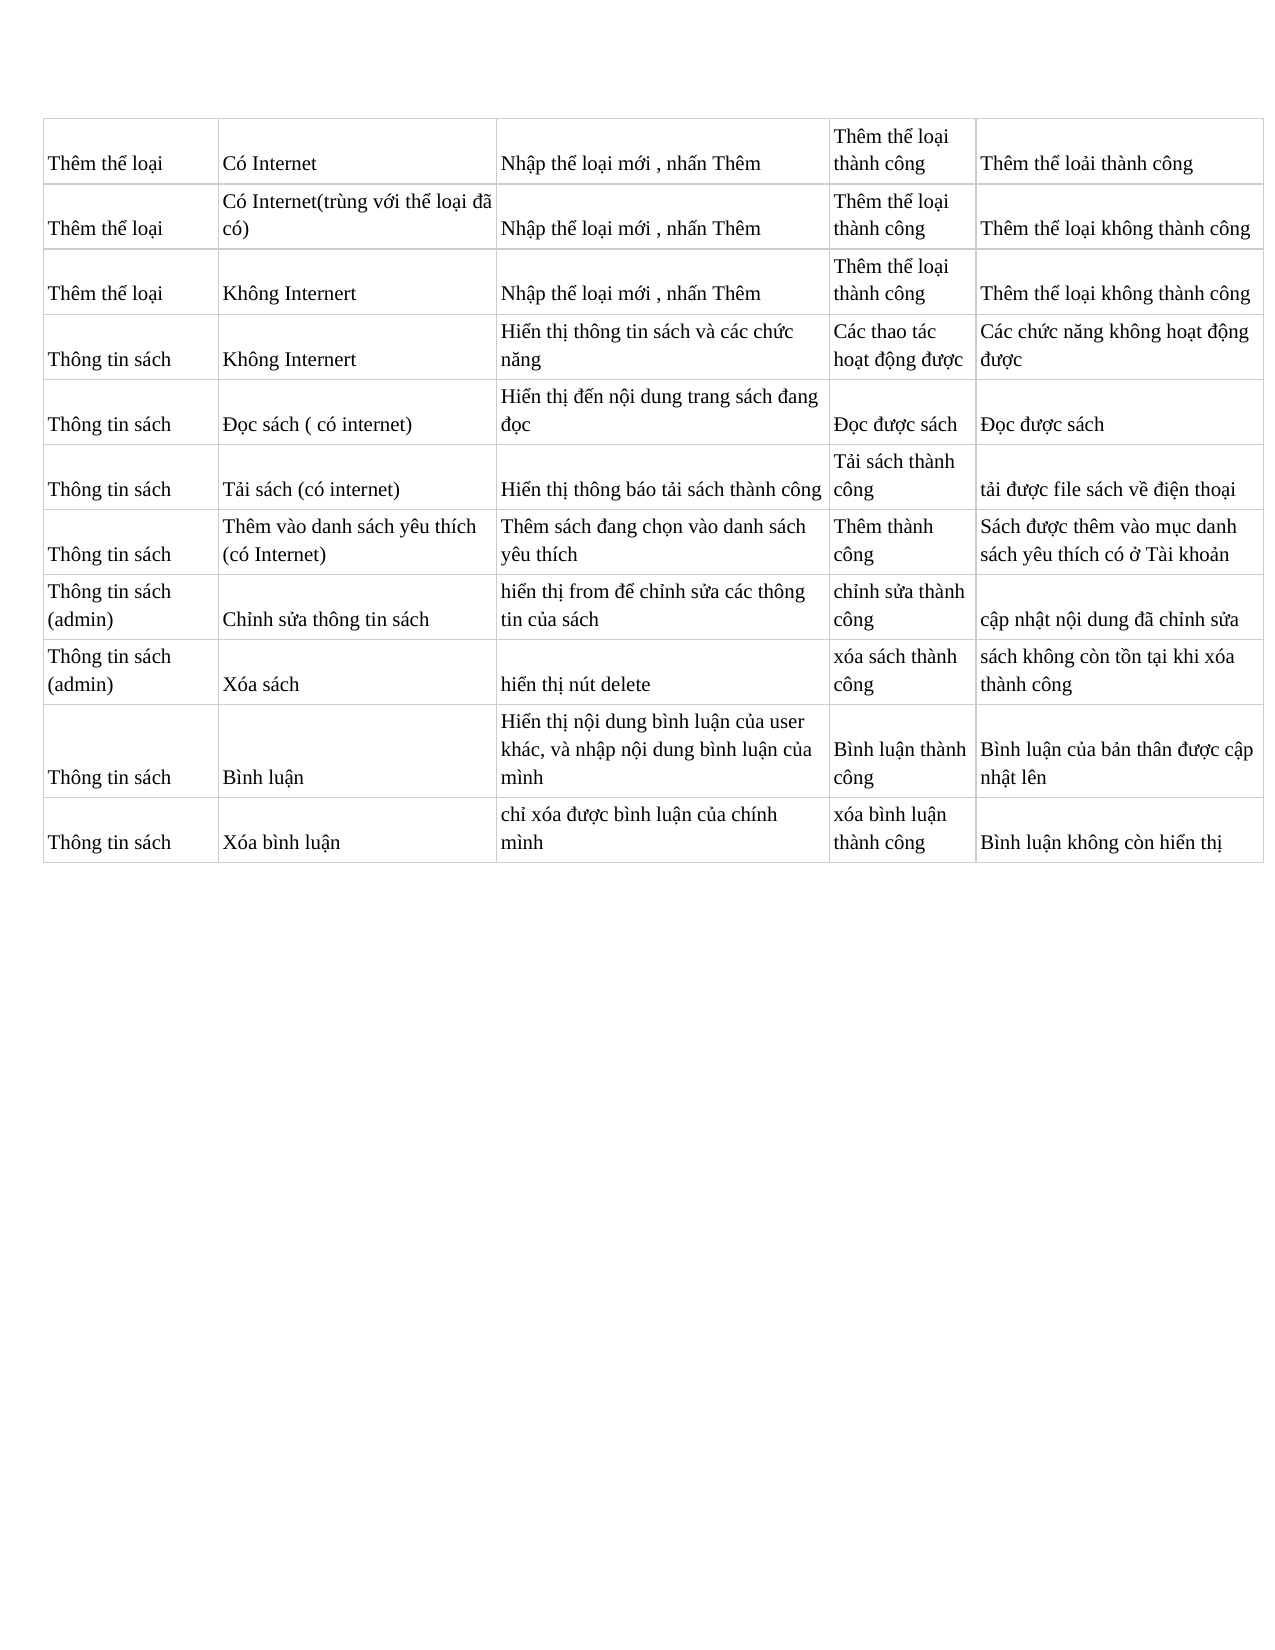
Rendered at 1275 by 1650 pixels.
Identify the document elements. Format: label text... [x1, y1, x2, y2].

table_cell Thêm thể loải thành công [977, 119, 1263, 183]
table_cell Thêm thể loại thành công [830, 250, 975, 313]
table_cell Thông tin sách (admin) [44, 575, 218, 639]
table_cell Các thao tác hoạt động được [830, 315, 975, 378]
table_cell Bình luận thành công [830, 705, 975, 797]
table_cell Thông tin sách (admin) [44, 640, 218, 704]
table_cell Thêm thể loại thành công [830, 185, 975, 248]
table_cell Thêm thể loại [44, 250, 218, 313]
table_cell Đọc sách ( có internet) [219, 380, 496, 444]
table_cell Thêm thể loại thành công [830, 119, 975, 183]
table_cell xóa sách thành công [830, 640, 975, 704]
table_cell Bình luận không còn hiển thị [977, 798, 1263, 862]
table_cell Tải sách thành công [830, 445, 975, 509]
table_cell Bình luận [219, 705, 496, 797]
table_cell Tải sách (có internet) [219, 445, 496, 509]
table_cell Thông tin sách [44, 705, 218, 797]
table_cell Hiển thị nội dung bình luận của user khác, và nhập nội dung bình luận của mình [497, 705, 829, 797]
table_cell Xóa sách [219, 640, 496, 704]
table_cell Hiển thị thông tin sách và các chức năng [497, 315, 829, 378]
table_cell Thêm thành công [830, 510, 975, 574]
table_cell Bình luận của bản thân được cập nhật lên [977, 705, 1263, 797]
table_cell Thông tin sách [44, 798, 218, 862]
table_cell Hiển thị thông báo tải sách thành công [497, 445, 829, 509]
table_cell Thêm thể loại không thành công [977, 185, 1263, 248]
table_cell Đọc được sách [830, 380, 975, 444]
table_cell hiển thị from để chỉnh sửa các thông tin của sách [497, 575, 829, 639]
table_cell chỉ xóa được bình luận của chính mình [497, 798, 829, 862]
table_cell cập nhật nội dung đã chỉnh sửa [977, 575, 1263, 639]
table_cell Thông tin sách [44, 380, 218, 444]
table_cell Không Internert [219, 315, 496, 378]
table_cell Thông tin sách [44, 445, 218, 509]
table_cell Nhập thể loại mới , nhấn Thêm [497, 250, 829, 313]
table_cell Thêm sách đang chọn vào danh sách yêu thích [497, 510, 829, 574]
table_cell Thêm thể loại [44, 119, 218, 183]
table_cell Nhập thể loại mới , nhấn Thêm [497, 185, 829, 248]
table_cell Các chức năng không hoạt động được [977, 315, 1263, 378]
table_cell chỉnh sửa thành công [830, 575, 975, 639]
table_cell Thêm thể loại [44, 185, 218, 248]
table_cell Thông tin sách [44, 315, 218, 378]
table_cell Có Internet(trùng với thể loại đã có) [219, 185, 496, 248]
table_cell Không Internert [219, 250, 496, 313]
table_cell hiển thị nút delete [497, 640, 829, 704]
table_cell Sách được thêm vào mục danh sách yêu thích có ở Tài khoản [977, 510, 1263, 574]
table_cell tải được file sách về điện thoại [977, 445, 1263, 509]
table_cell Có Internet [219, 119, 496, 183]
table_cell xóa bình luận thành công [830, 798, 975, 862]
table_cell Thêm vào danh sách yêu thích (có Internet) [219, 510, 496, 574]
table_cell sách không còn tồn tại khi xóa thành công [977, 640, 1263, 704]
table_cell Thông tin sách [44, 510, 218, 574]
table_cell Thêm thể loại không thành công [977, 250, 1263, 313]
table_cell Hiển thị đến nội dung trang sách đang đọc [497, 380, 829, 444]
table_cell Nhập thể loại mới , nhấn Thêm [497, 119, 829, 183]
table_cell Chỉnh sửa thông tin sách [219, 575, 496, 639]
table_cell Đọc được sách [977, 380, 1263, 444]
table_cell Xóa bình luận [219, 798, 496, 862]
